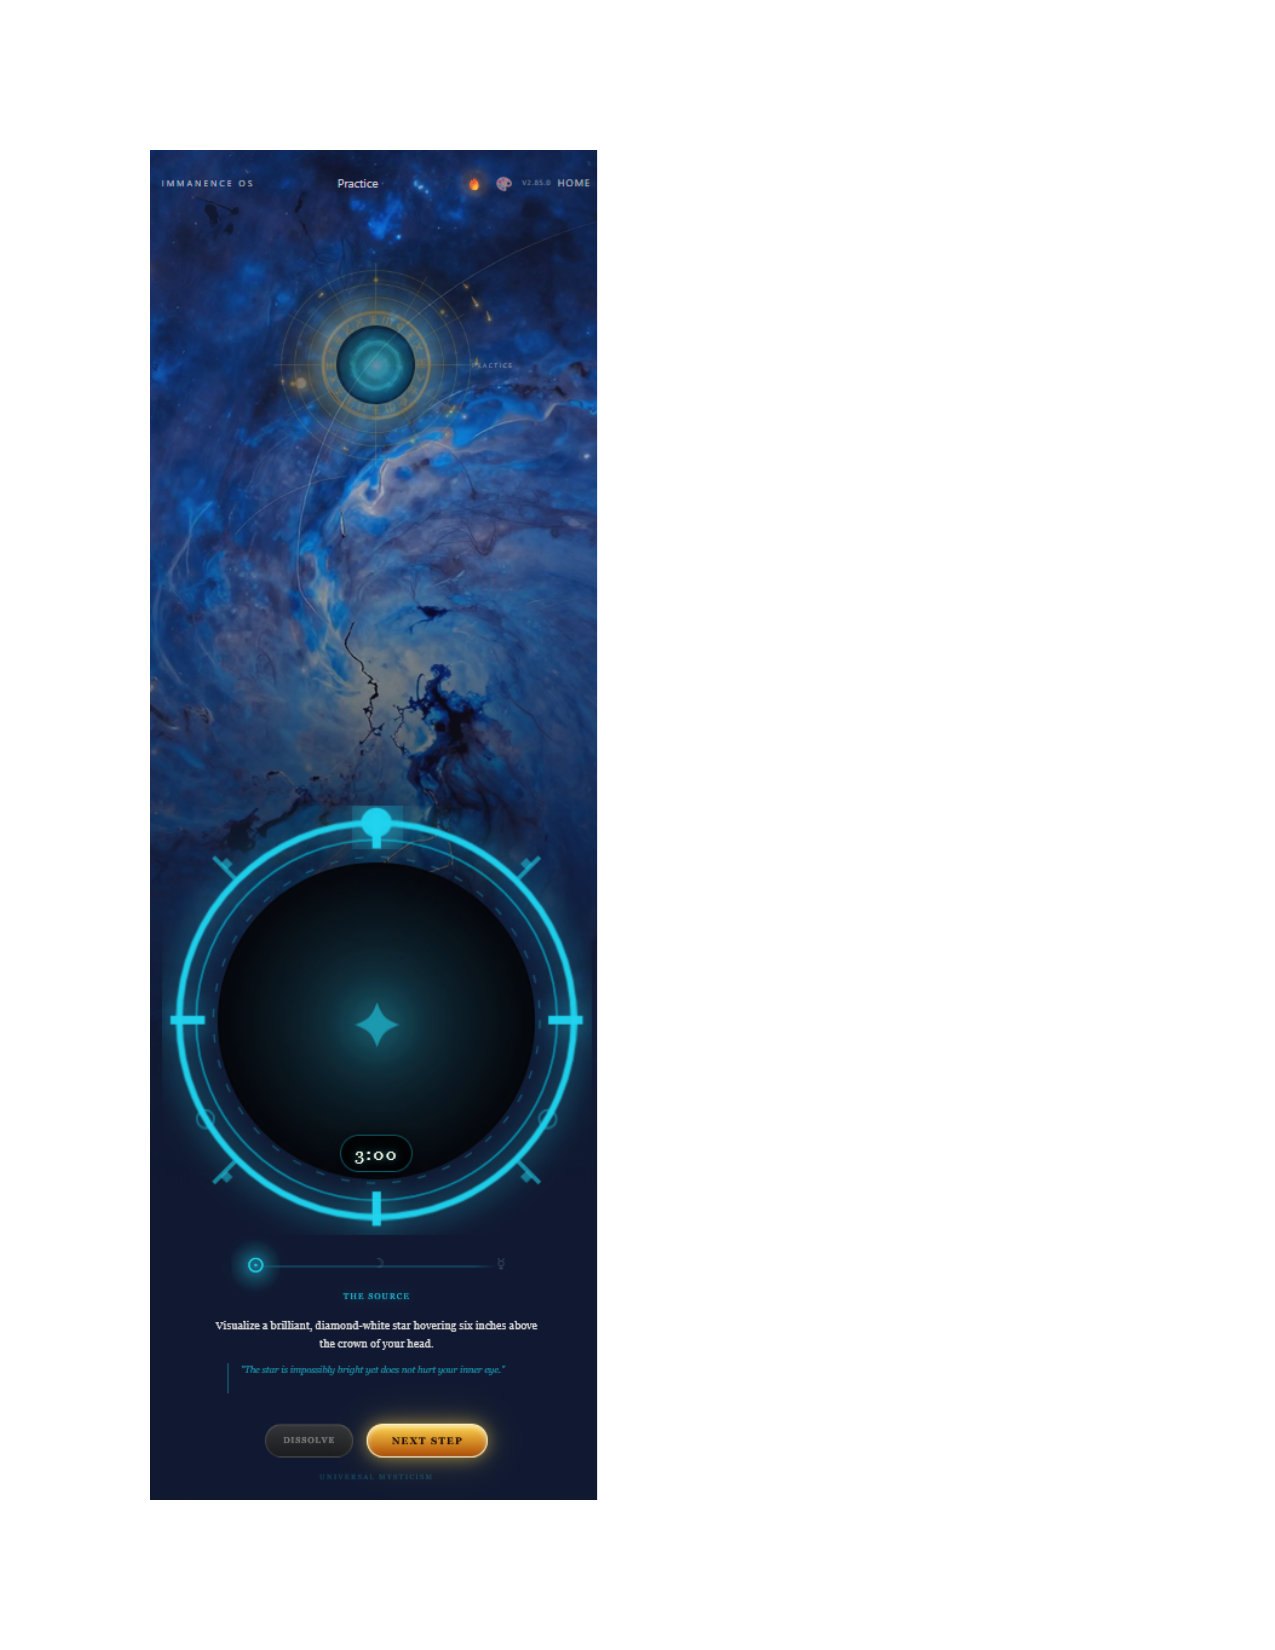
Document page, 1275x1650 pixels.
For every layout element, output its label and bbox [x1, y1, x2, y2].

picture [150, 150, 598, 1500]
